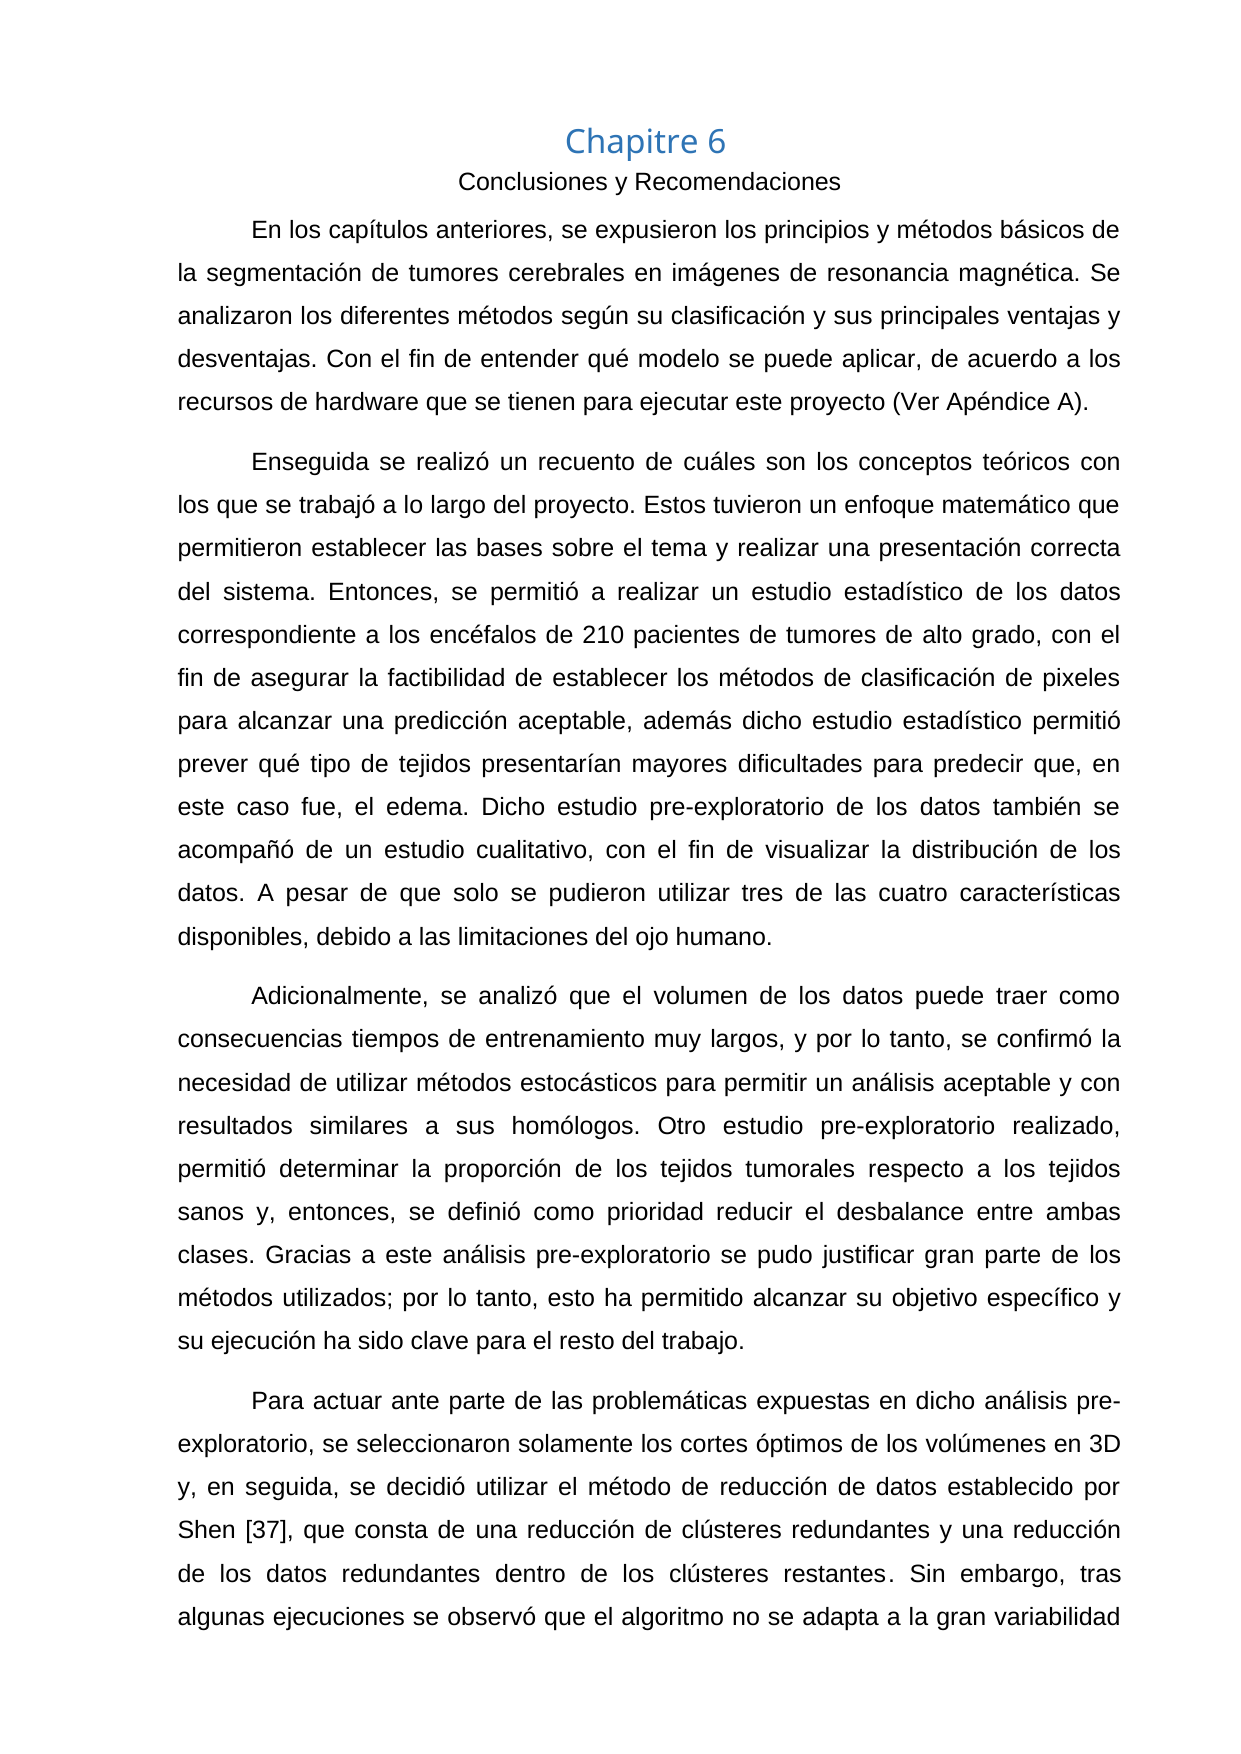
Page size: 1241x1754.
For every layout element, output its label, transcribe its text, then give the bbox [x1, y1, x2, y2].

text Conclusiones y Recomendaciones [177, 167, 1122, 196]
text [177, 1386, 1122, 1630]
text Enseguida se realizó un recuento de cuáles son los conceptos teóricos con los que se trabajó a lo largo del proyecto. Estos tuvieron un enfoque matemático que permitieron establecer las bases sobre el tema y realizar una presentación correcta del sistema. Entonces, se permitió a realizar un estudio estadístico de los datos correspondiente a los encéfalos de 210 pacientes de tumores de alto grado, con el fin de asegurar la factibilidad de establecer los métodos de clasificación de pixeles para alcanzar una predicción aceptable, además dicho estudio estadístico permitió prever qué tipo de tejidos presentarían mayores dificultades para predecir que, en este caso fue, el edema. Dicho estudio pre-exploratorio de los datos también se acompañó de un estudio cualitativo, con el fin de visualizar la distribución de los datos. A pesar de que solo se pudieron utilizar tres de las cuatro características disponibles, debido a las limitaciones del ojo humano. [177, 447, 1122, 950]
text Adicionalmente, se analizó que el volumen de los datos puede traer como consecuencias tiempos de entrenamiento muy largos, y por lo tanto, se confirmó la necesidad de utilizar métodos estocásticos para permitir un análisis aceptable y con resultados similares a sus homólogos. Otro estudio pre-exploratorio realizado, permitió determinar la proporción de los tejidos tumorales respecto a los tejidos sanos y, entonces, se definió como prioridad reducir el desbalance entre ambas clases. Gracias a este análisis pre-exploratorio se pudo justificar gran parte de los métodos utilizados; por lo tanto, esto ha permitido alcanzar su objetivo específico y su ejecución ha sido clave para el resto del trabajo. [177, 981, 1122, 1355]
text En los capítulos anteriores, se expusieron los principios y métodos básicos de la segmentación de tumores cerebrales en imágenes de resonancia magnética. Se analizaron los diferentes métodos según su clasificación y sus principales ventajas y desventajas. Con el fin de entender qué modelo se puede aplicar, de acuerdo a los recursos de hardware que se tienen para ejecutar este proyecto (Ver Apéndice A). [177, 215, 1122, 416]
